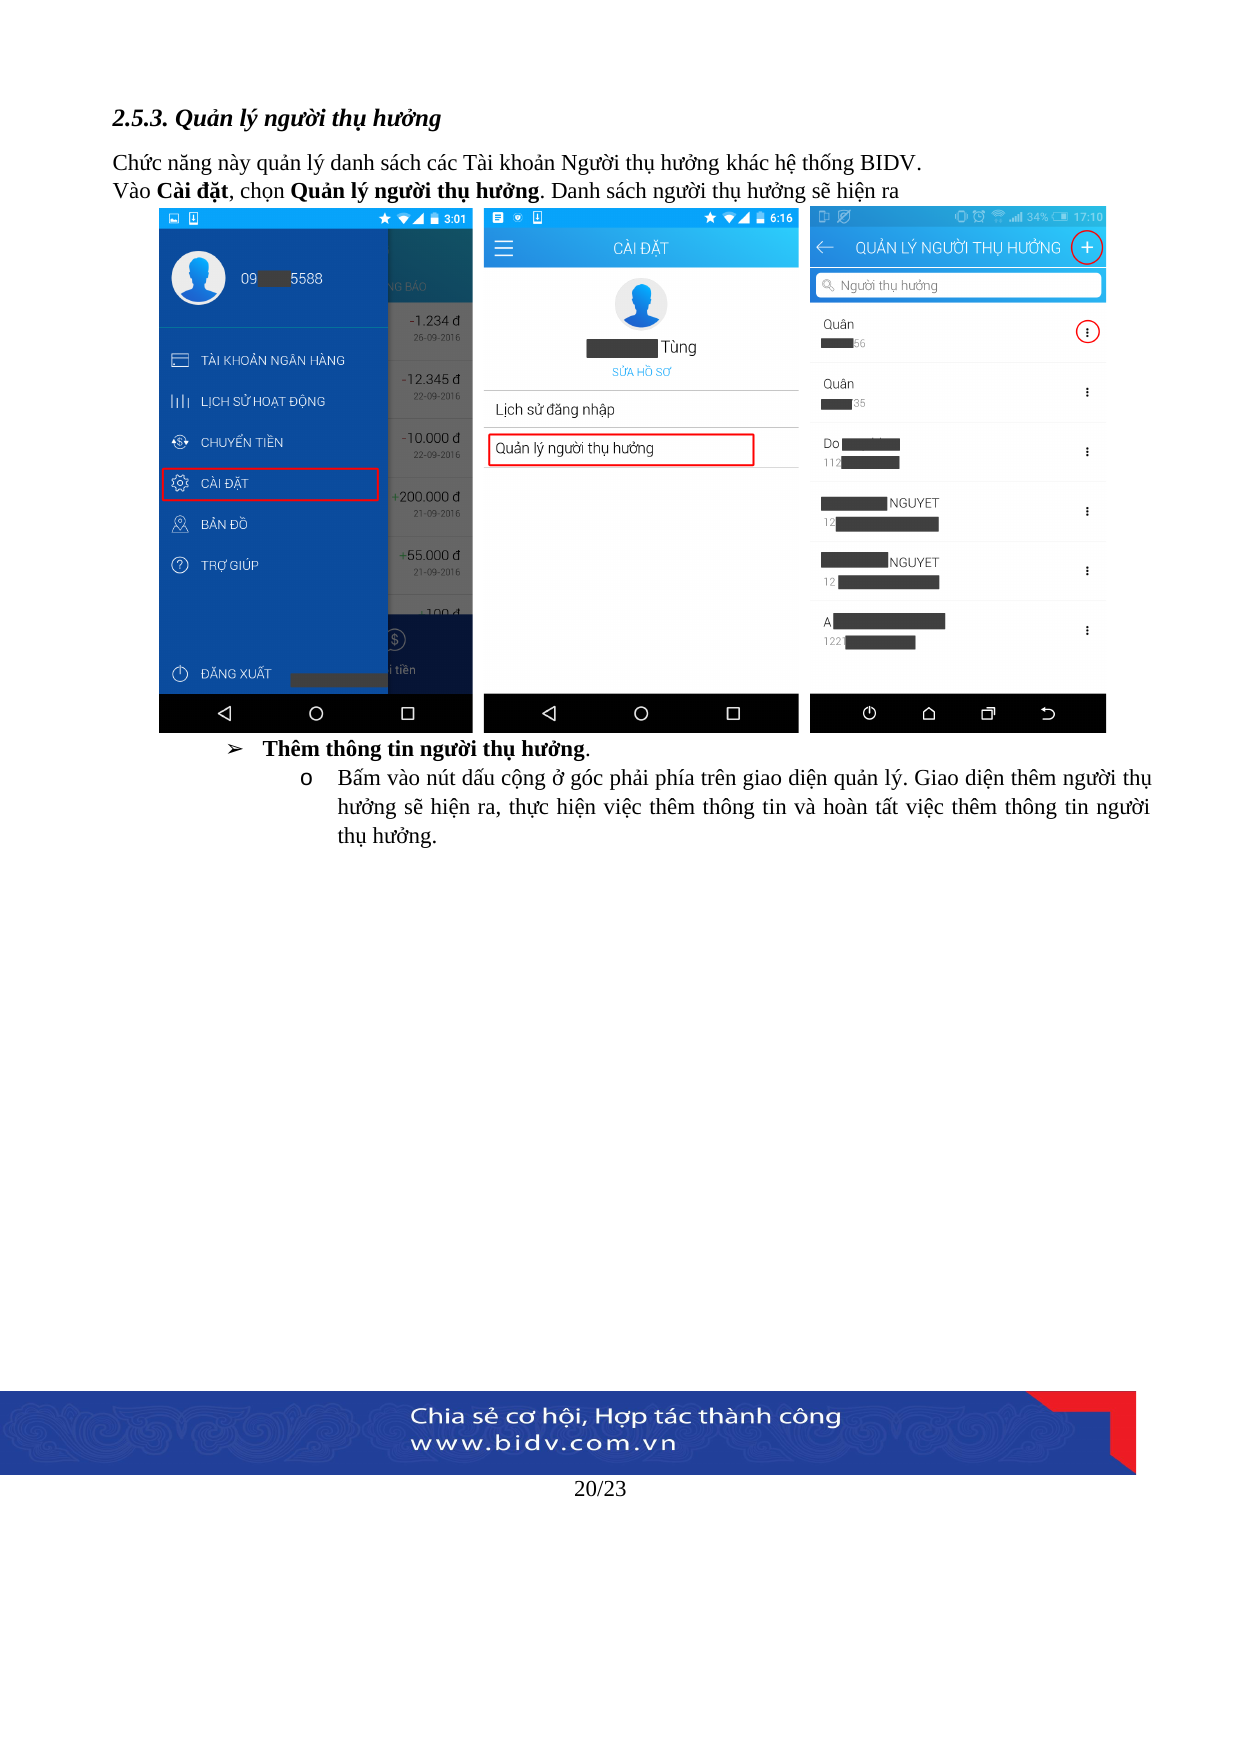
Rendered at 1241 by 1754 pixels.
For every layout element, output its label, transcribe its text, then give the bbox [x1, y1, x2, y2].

list Bấm vào nút dấu cộng ở góc phải phía trên giao diện quản lý. Giao diện thêm người thụ hưởng sẽ hiện ra, thực hiện việc thêm thông tin và hoàn tất việc thêm thông tin người thụ hưởng. [300, 764, 1153, 848]
picture [159, 208, 473, 733]
text Vào Cài đặt, chọn Quản lý người thụ hưởng. Danh sách người thụ hưởng sẽ hiện ra [112, 178, 1153, 204]
text Chức năng này quản lý danh sách các Tài khoản Người thụ hưởng khác hệ thống BIDV. [112, 149, 1153, 175]
picture [810, 206, 1107, 733]
picture [483, 208, 799, 733]
picture [0, 1391, 1137, 1475]
list Thêm thông tin người thụ hưởng. [225, 735, 1153, 761]
subtitle 2.5.3. Quản lý người thụ hưởng [112, 103, 1153, 132]
